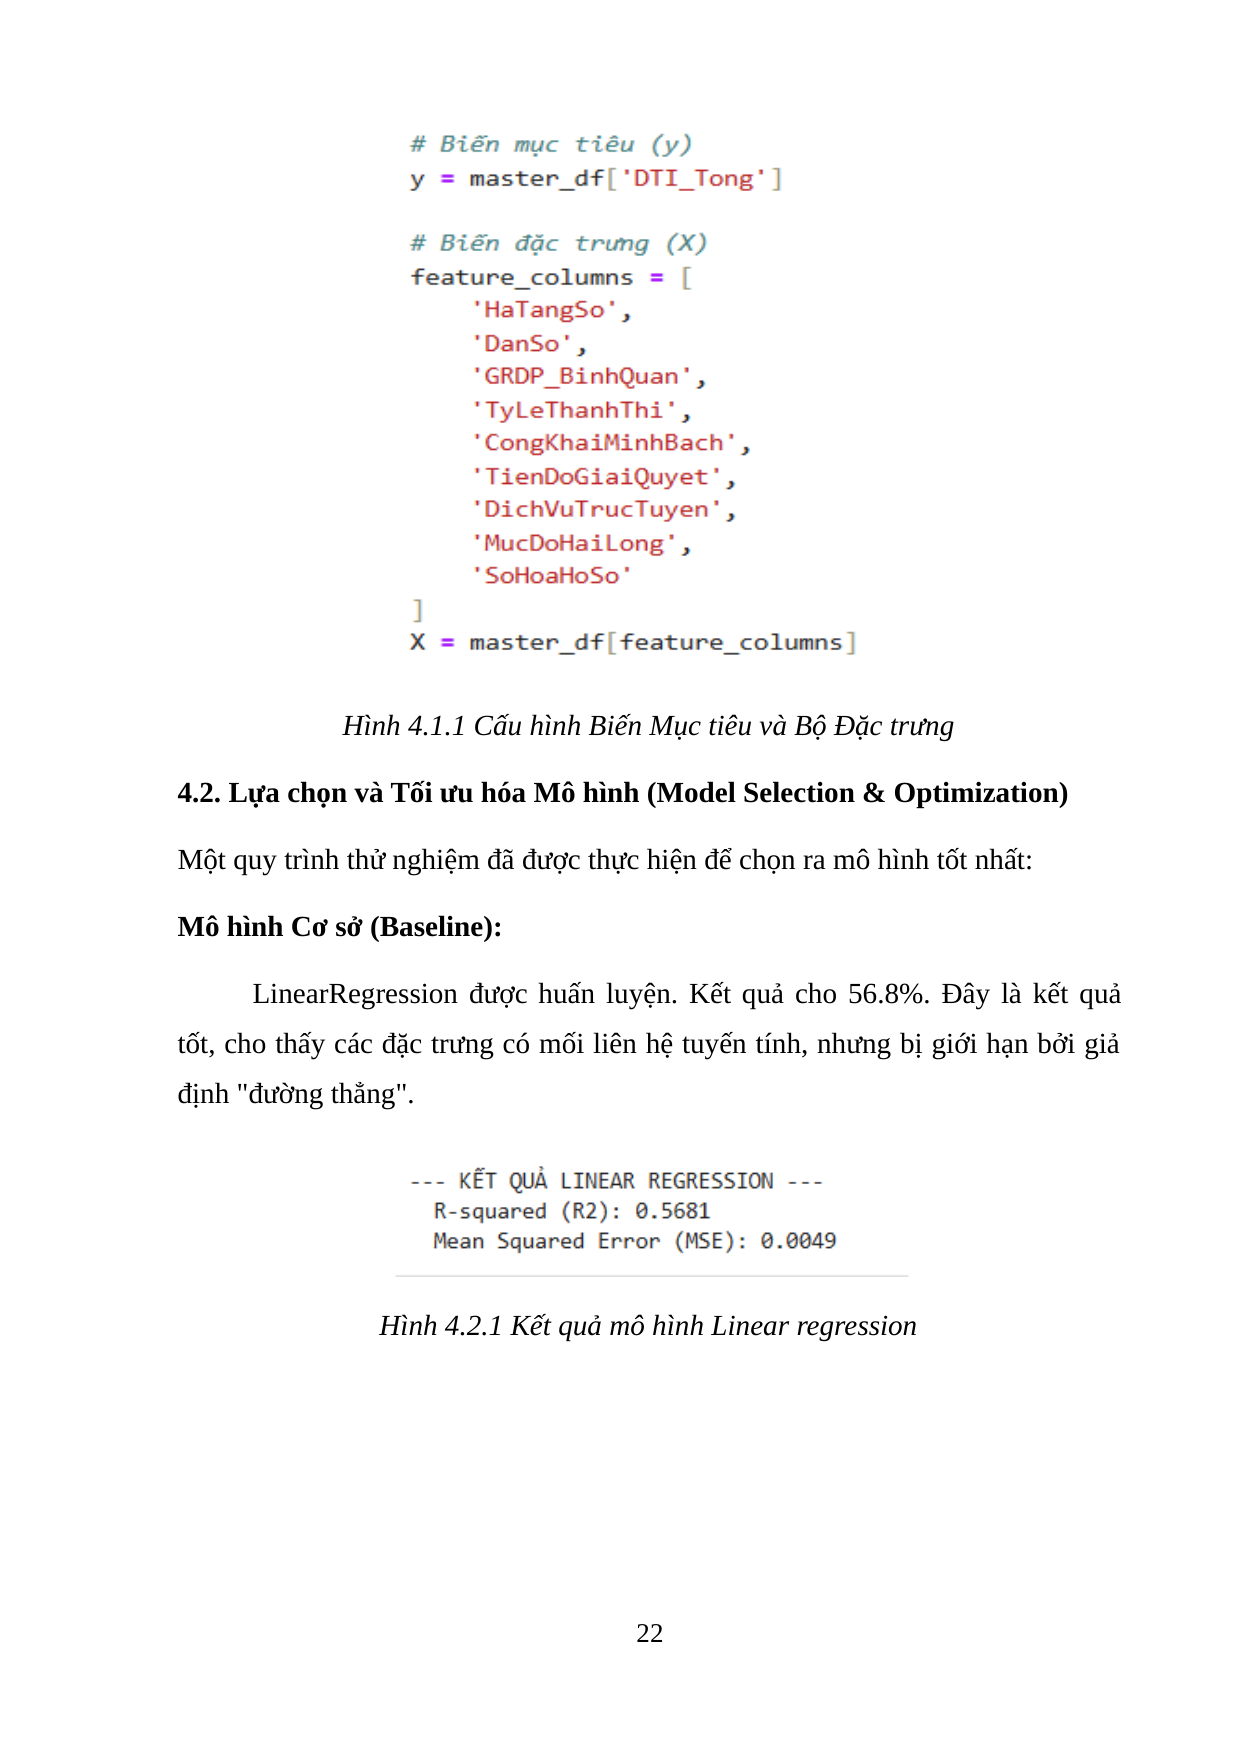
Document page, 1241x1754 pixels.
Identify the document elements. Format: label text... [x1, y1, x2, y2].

subtitle 4.2. Lựa chọn và Tối ưu hóa Mô hình (Model Selection & Optimization) [177, 775, 1122, 808]
picture [391, 1143, 909, 1277]
picture [402, 118, 897, 676]
text Hình 4.1.1 Cấu hình Biến Mục tiêu và Bộ Đặc trưng [177, 708, 1122, 741]
text LinearRegression được huấn luyện. Kết quả cho 56.8%. Đây là kết quả tốt, cho thấy các đặc trưng có mối liên hệ tuyến tính, nhưng bị giới hạn bởi giả định "đường thẳng". [177, 976, 1122, 1110]
text Một quy trình thử nghiệm đã được thực hiện để chọn ra mô hình tốt nhất: [177, 842, 1122, 875]
text Hình 4.2.1 Kết quả mô hình Linear regression [177, 1308, 1122, 1342]
text Mô hình Cơ sở (Baseline): [177, 909, 1122, 942]
